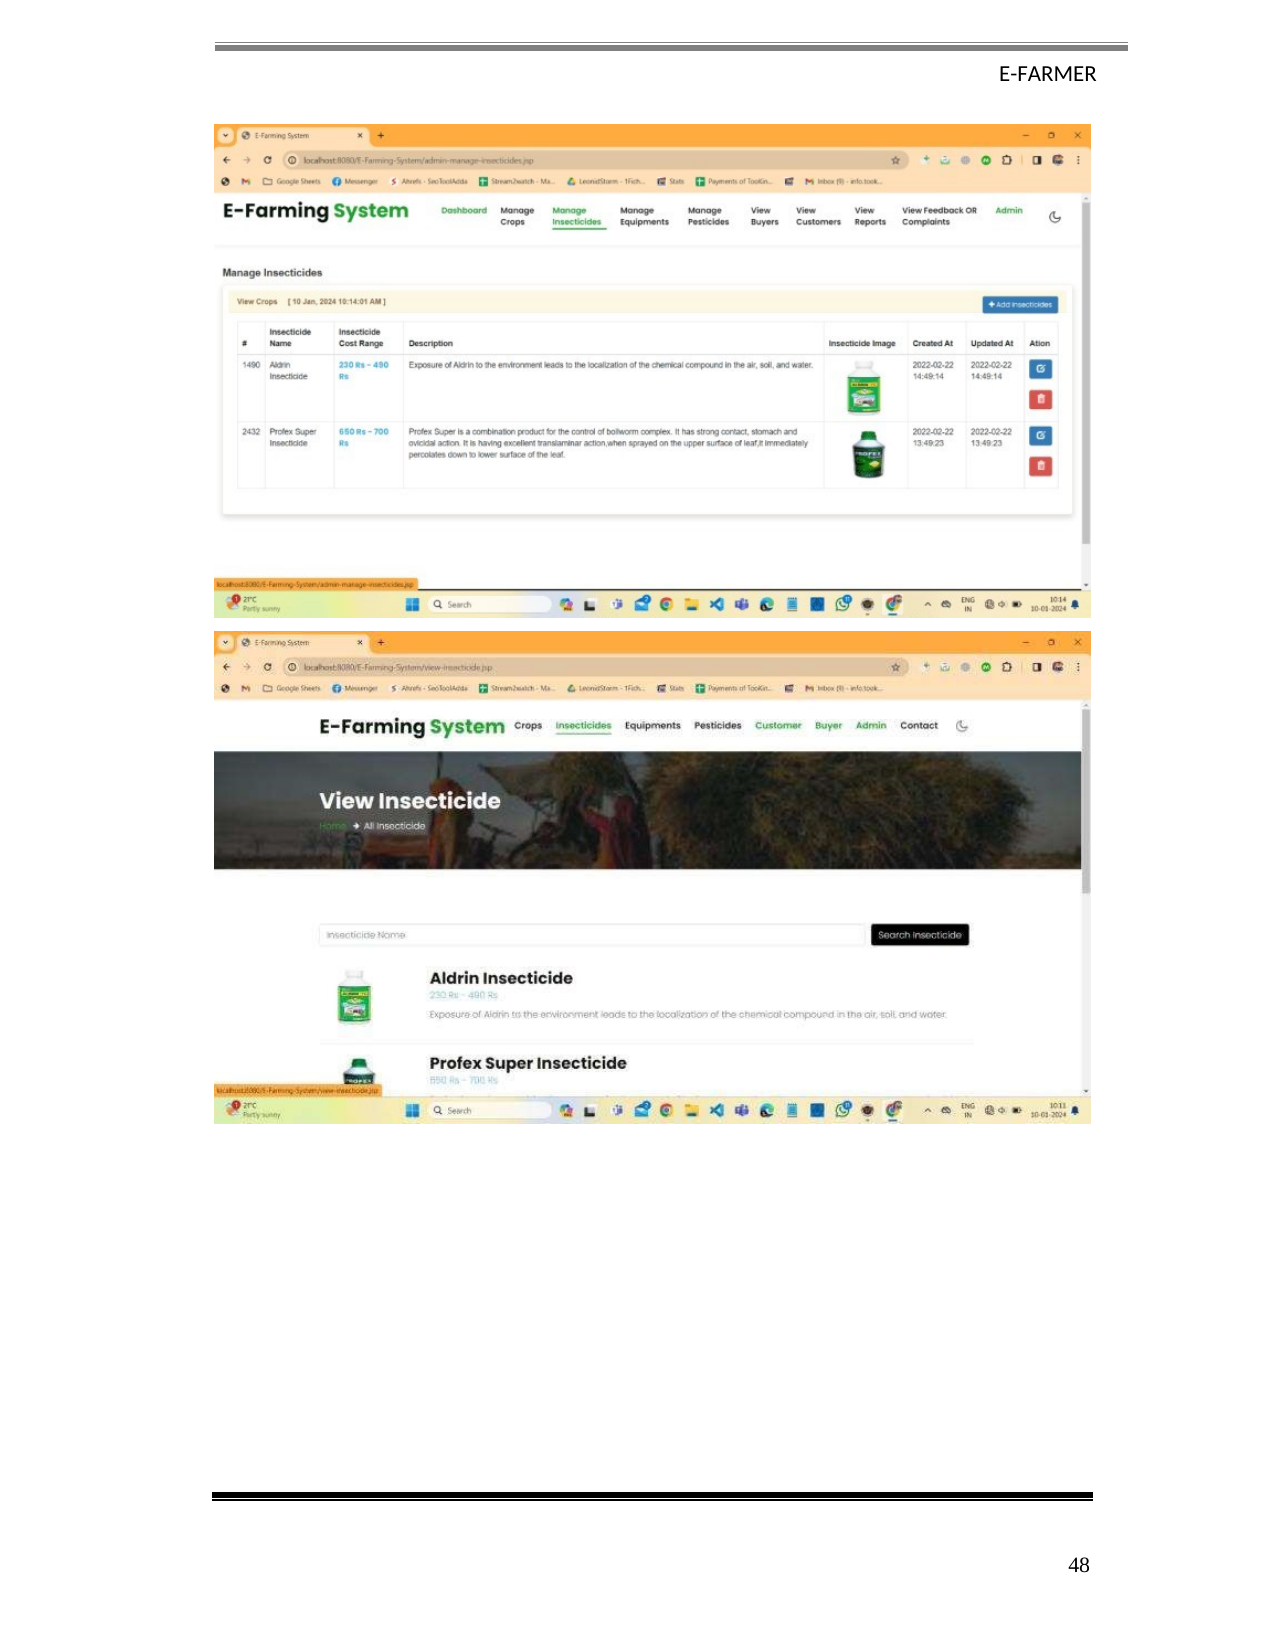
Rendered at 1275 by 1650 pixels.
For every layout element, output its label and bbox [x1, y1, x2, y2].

picture [214, 124, 1091, 618]
picture [214, 631, 1091, 1124]
